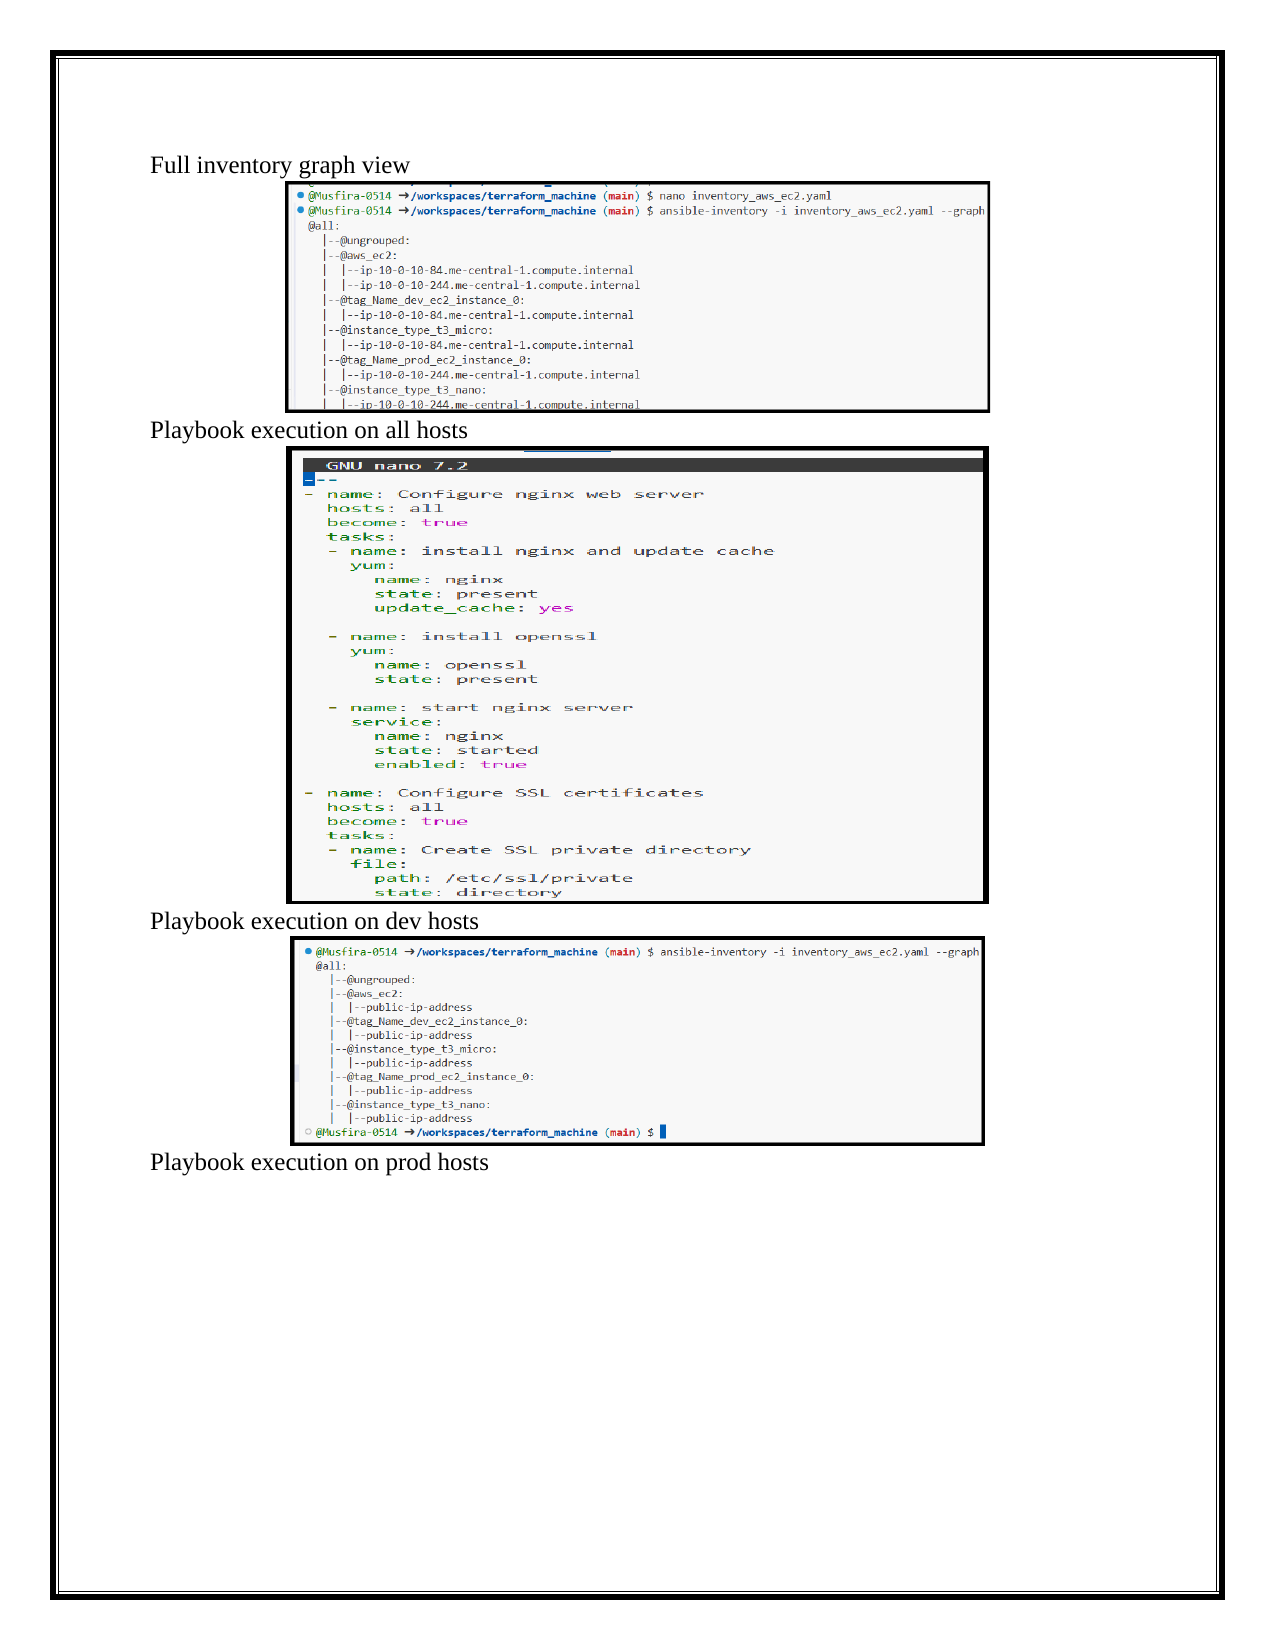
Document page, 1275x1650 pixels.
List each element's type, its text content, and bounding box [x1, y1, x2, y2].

picture [286, 446, 989, 904]
picture [285, 181, 990, 413]
text Full inventory graph view [150, 150, 1125, 179]
text Playbook execution on all hosts [150, 415, 1125, 444]
text Playbook execution on prod hosts [150, 1147, 1125, 1176]
text Playbook execution on dev hosts [150, 906, 1125, 934]
picture [290, 936, 985, 1146]
